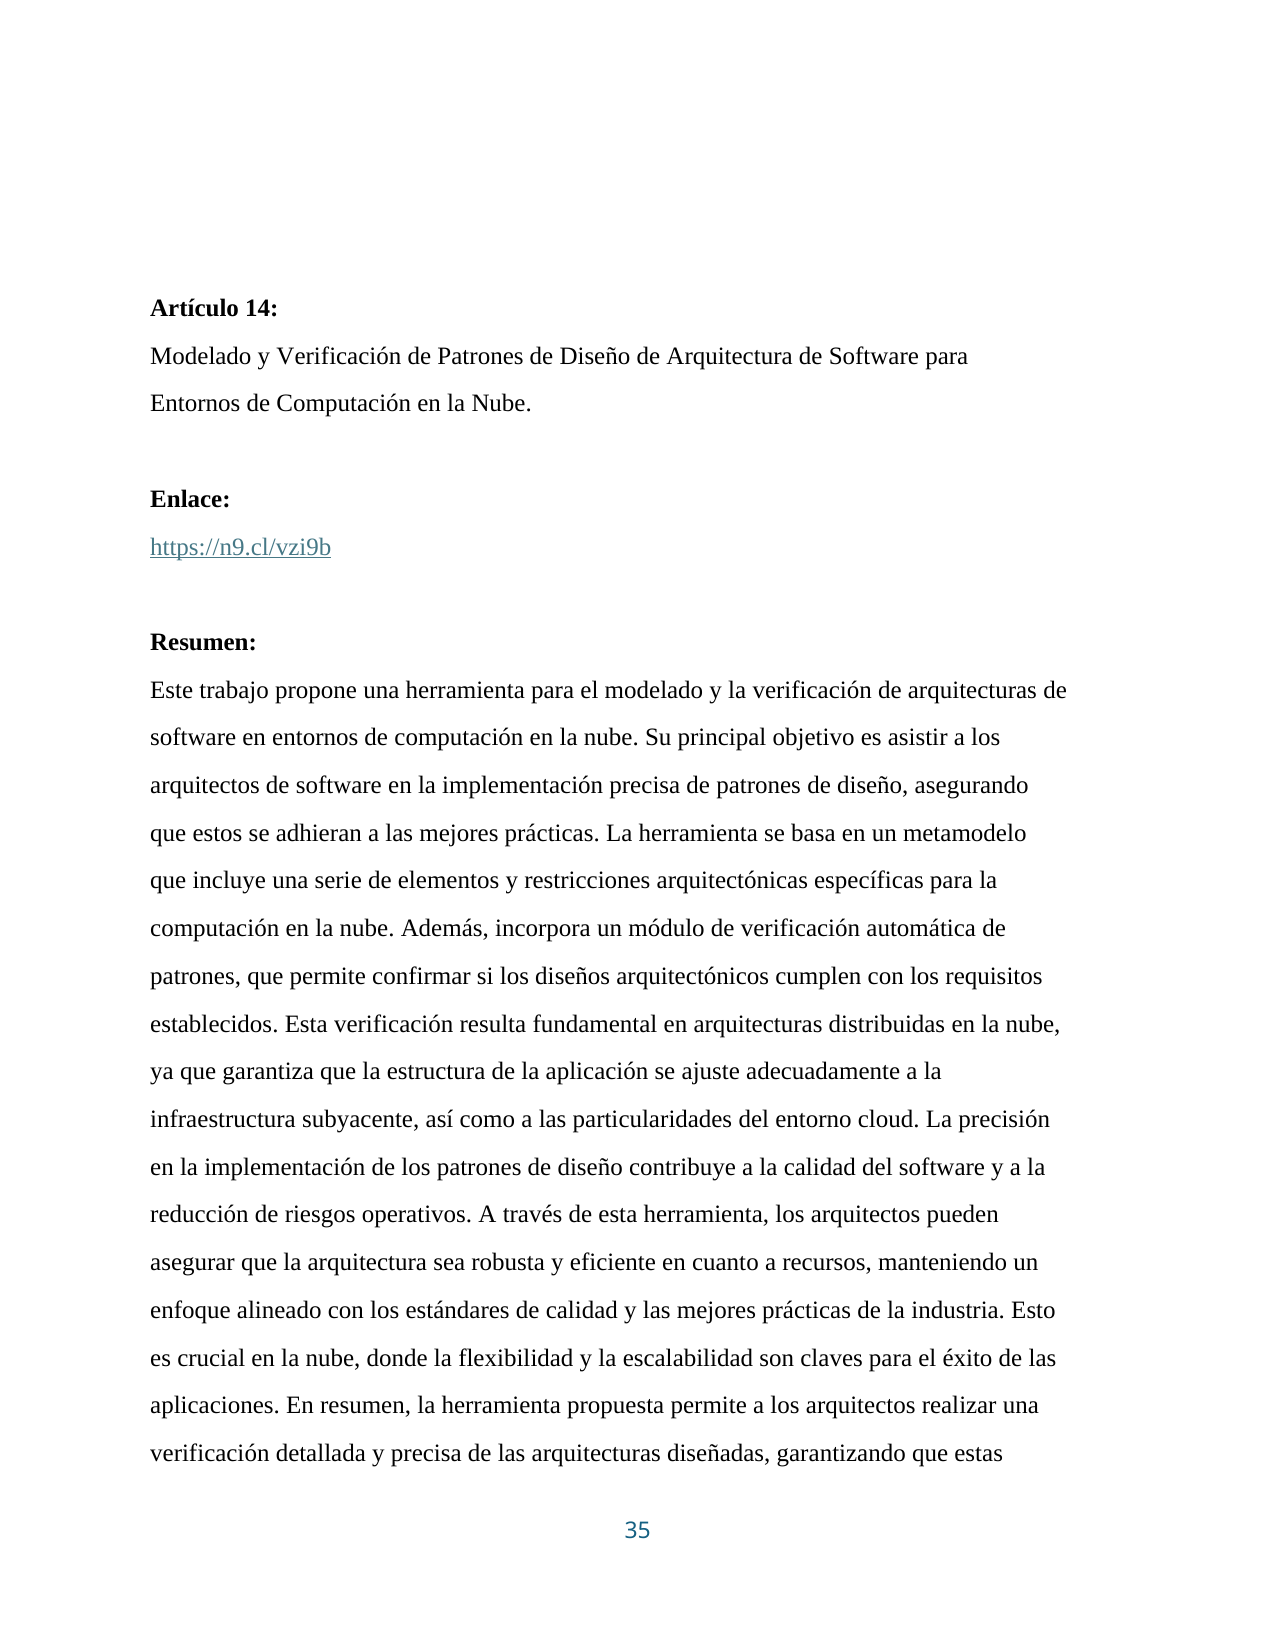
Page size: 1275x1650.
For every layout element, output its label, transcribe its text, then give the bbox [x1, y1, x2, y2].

text es crucial en la nube, donde la flexibilidad y la escalabilidad son claves para el éxito de las [150, 1343, 1125, 1371]
text en la implementación de los patrones de diseño contribuye a la calidad del software y a la [150, 1152, 1125, 1181]
text establecidos. Esta verificación resulta fundamental en arquitecturas distribuidas en la nube, [150, 1009, 1125, 1037]
text patrones, que permite confirmar si los diseños arquitectónicos cumplen con los requisitos [150, 961, 1125, 990]
text aplicaciones. En resumen, la herramienta propuesta permite a los arquitectos realizar una [150, 1390, 1125, 1419]
text Este trabajo propone una herramienta para el modelado y la verificación de arquitecturas de [150, 675, 1125, 703]
text https://n9.cl/vzi9b [150, 532, 1125, 560]
text computación en la nube. Además, incorpora un módulo de verificación automática de [150, 913, 1125, 942]
text que estos se adhieran a las mejores prácticas. La herramienta se basa en un metamodelo [150, 818, 1125, 847]
text infraestructura subyacente, así como a las particularidades del entorno cloud. La precisión [150, 1104, 1125, 1133]
text Artículo 14: [150, 293, 1125, 322]
text Enlace: [150, 484, 1125, 513]
text enfoque alineado con los estándares de calidad y las mejores prácticas de la industria. Esto [150, 1295, 1125, 1324]
text ya que garantiza que la estructura de la aplicación se ajuste adecuadamente a la [150, 1056, 1125, 1085]
text que incluye una serie de elementos y restricciones arquitectónicas específicas para la [150, 866, 1125, 894]
text arquitectos de software en la implementación precisa de patrones de diseño, asegurando [150, 770, 1125, 799]
text verificación detallada y precisa de las arquitecturas diseñadas, garantizando que estas [150, 1438, 1125, 1467]
text reducción de riesgos operativos. A través de esta herramienta, los arquitectos pueden [150, 1199, 1125, 1228]
text Modelado y Verificación de Patrones de Diseño de Arquitectura de Software para [150, 341, 1125, 369]
text Resumen: [150, 627, 1125, 656]
text asegurar que la arquitectura sea robusta y eficiente en cuanto a recursos, manteniendo un [150, 1247, 1125, 1276]
text Entornos de Computación en la Nube. [150, 388, 1125, 417]
text software en entornos de computación en la nube. Su principal objetivo es asistir a los [150, 722, 1125, 751]
